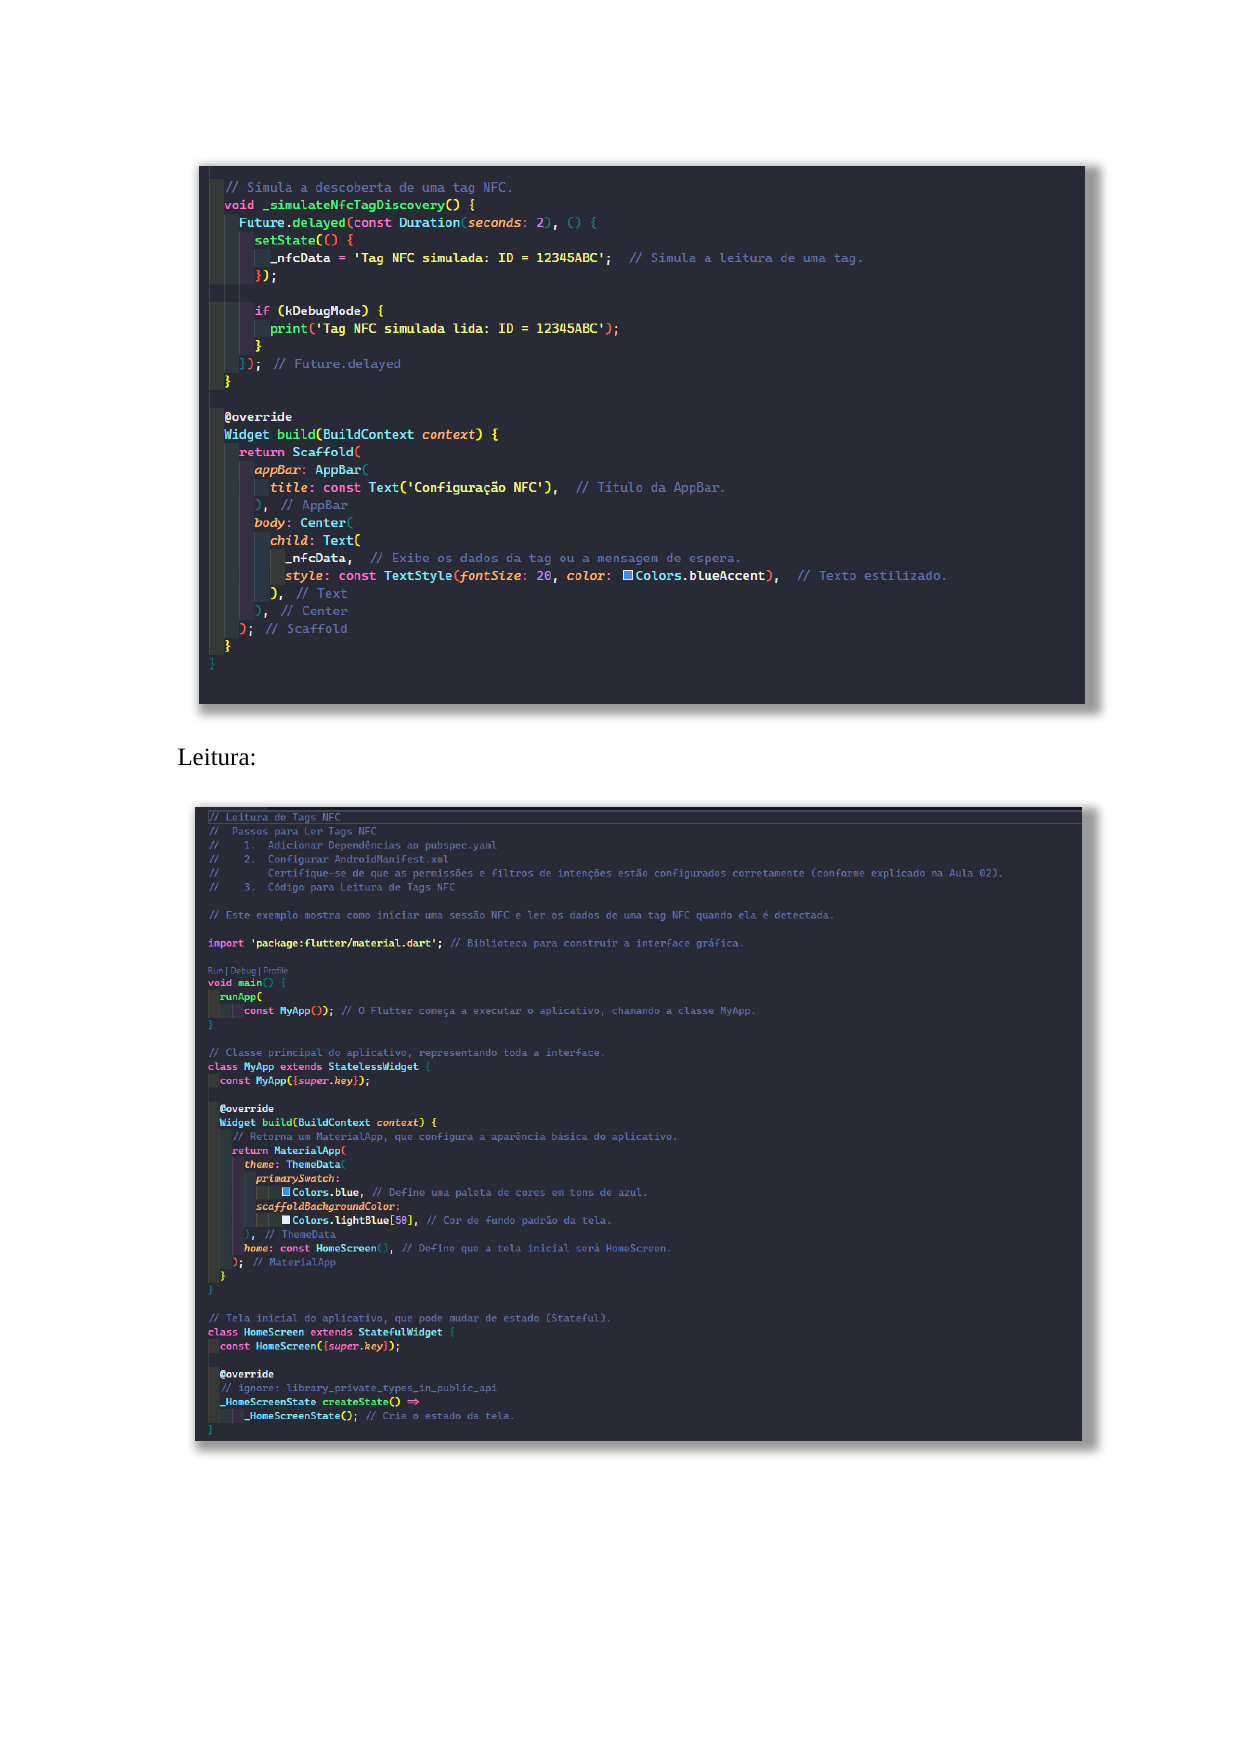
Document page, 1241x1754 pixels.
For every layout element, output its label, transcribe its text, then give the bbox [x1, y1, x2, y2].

text Leitura: [177, 742, 1063, 770]
picture [195, 807, 1082, 1441]
picture [199, 166, 1085, 704]
